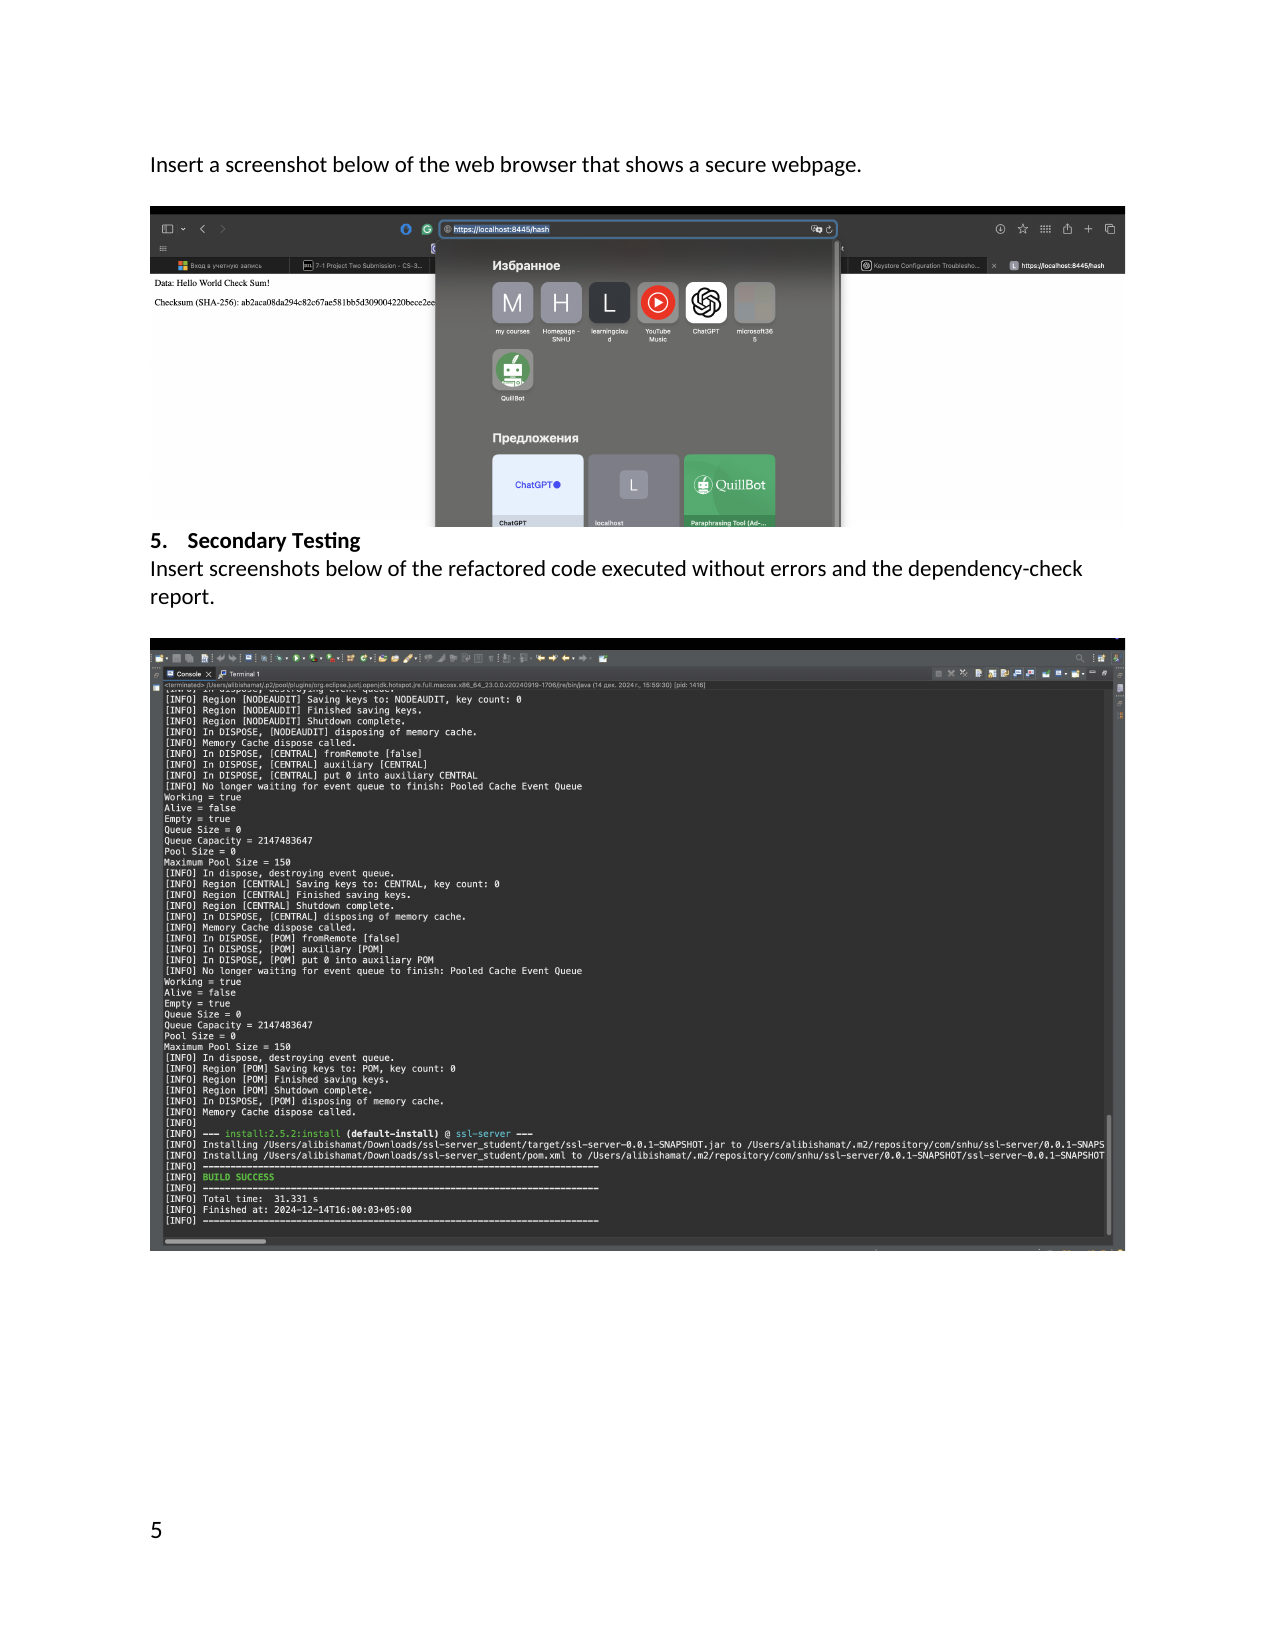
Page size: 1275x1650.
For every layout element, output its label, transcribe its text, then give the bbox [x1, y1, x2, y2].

text Insert screenshots below of the refactored code executed without errors and the dependency-check report. [150, 554, 1125, 611]
subtitle Secondary Testing [150, 527, 1125, 554]
text Insert a screenshot below of the web browser that shows a secure webpage. [150, 150, 1125, 178]
picture [150, 638, 1125, 1251]
picture [150, 206, 1125, 527]
